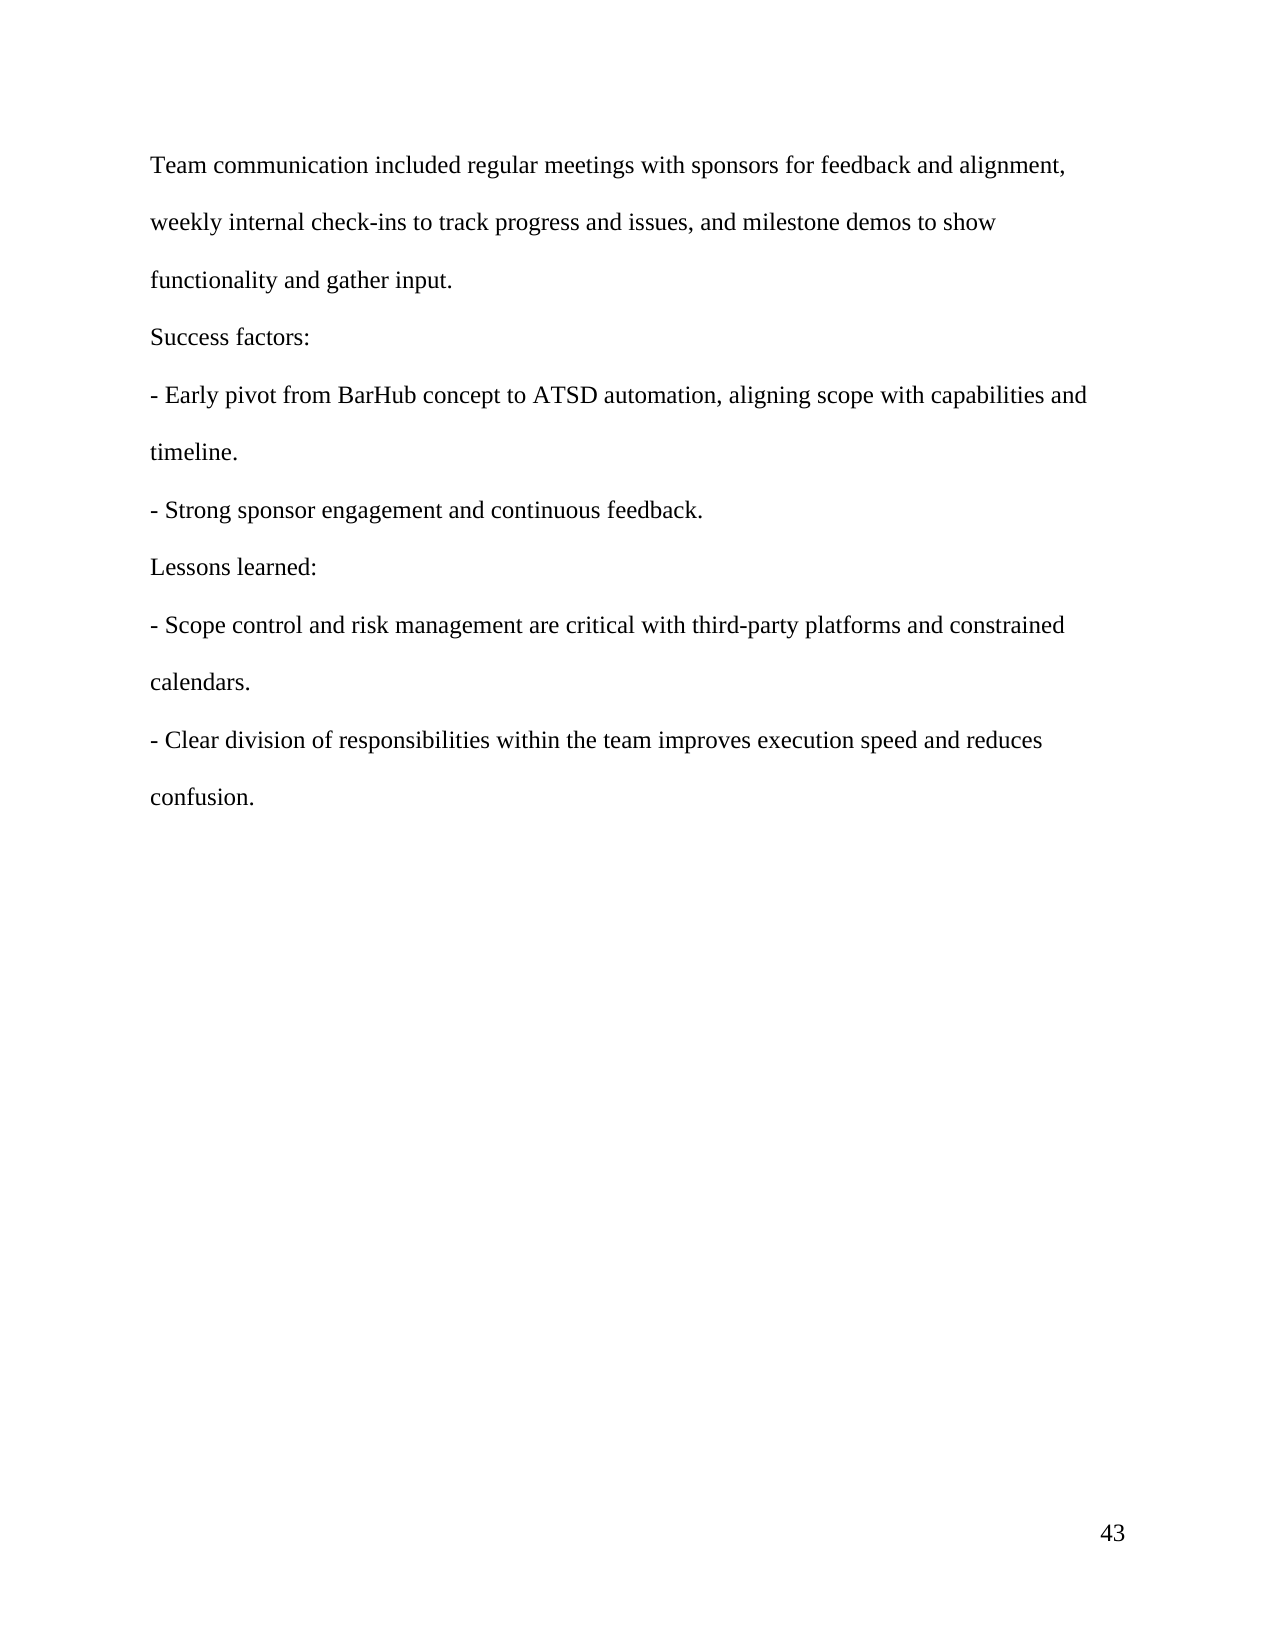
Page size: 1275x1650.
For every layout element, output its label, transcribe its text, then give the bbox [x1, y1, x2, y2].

text - Strong sponsor engagement and continuous feedback. [150, 495, 1125, 524]
text Team communication included regular meetings with sponsors for feedback and alignment, weekly internal check-ins to track progress and issues, and milestone demos to show functionality and gather input. [150, 150, 1125, 294]
text - Clear division of responsibilities within the team improves execution speed and reduces confusion. [150, 725, 1125, 811]
text Success factors: [150, 322, 1125, 351]
text - Early pivot from BarHub concept to ATSD automation, aligning scope with capabilities and timeline. [150, 380, 1125, 466]
text Lessons learned: [150, 552, 1125, 581]
text - Scope control and risk management are critical with third-party platforms and constrained calendars. [150, 610, 1125, 696]
